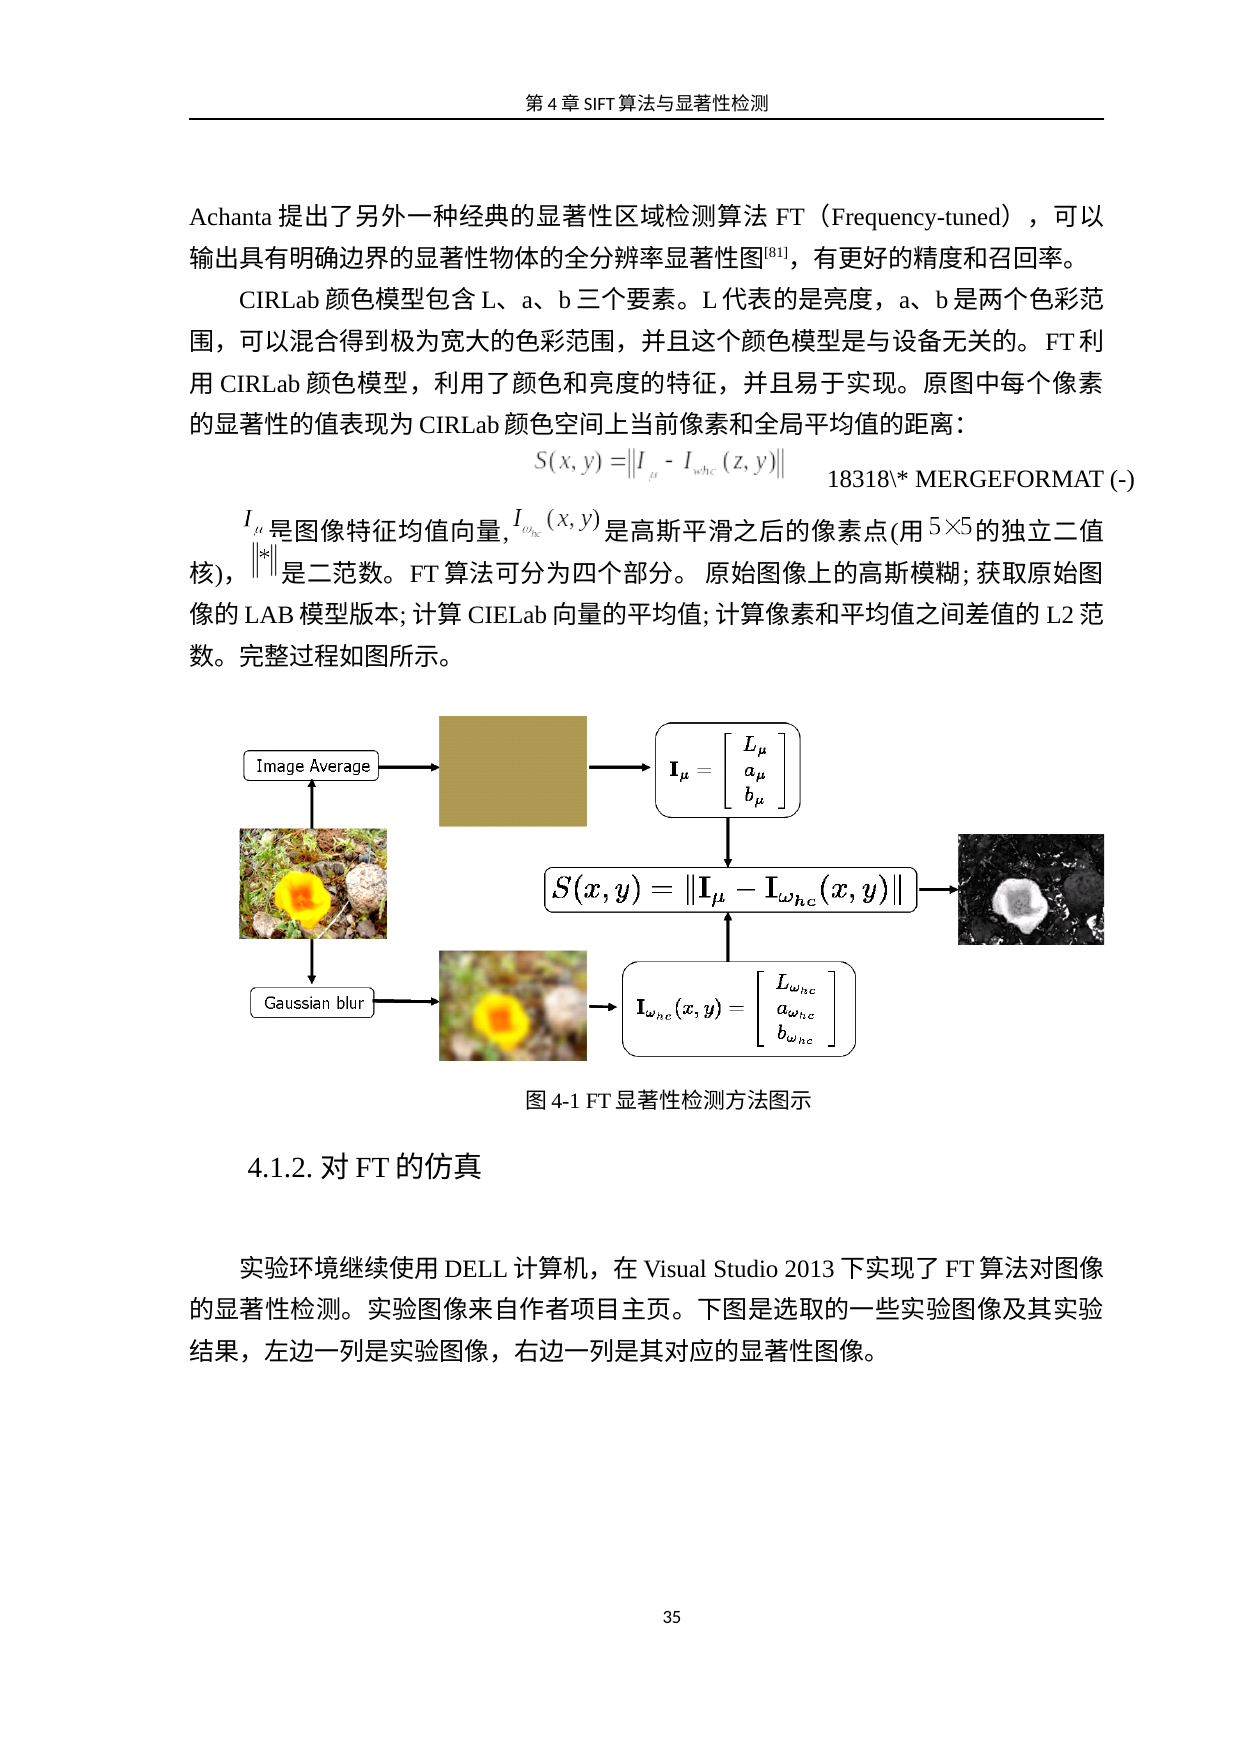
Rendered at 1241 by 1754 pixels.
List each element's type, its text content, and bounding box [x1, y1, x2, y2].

picture [239, 715, 1105, 1061]
subtitle 4.1.2. 对FT的仿真 [189, 1144, 1104, 1186]
text CIRLab颜色模型包含L、a、b三个要素。L代表的是亮度，a、b是两个色彩范围，可以混合得到极为宽大的色彩范围，并且这个颜色模型是与设备无关的。FT利用CIRLab颜色模型，利用了颜色和亮度的特征，并且易于实现。原图中每个像素的显著性的值表现为CIRLab颜色空间上当前像素和全局平均值的距离： [189, 276, 1104, 442]
text 实验环境继续使用DELL计算机，在Visual Studio 2013下实现了FT算法对图像的显著性检测。实验图像来自作者项目主页。下图是选取的一些实验图像及其实验结果，左边一列是实验图像，右边一列是其对应的显著性图像。 [189, 1244, 1104, 1369]
text 图4-1 FT显著性检测方法图示 [189, 1075, 1104, 1117]
text 是图像特征均值向量,是高斯平滑之后的像素点(用的独立二值核)，是二范数。FT算法可分为四个部分。 原始图像上的高斯模糊; 获取原始图像的LAB模型版本; 计算CIELab向量的平均值; 计算像素和平均值之间差值的L2范数。完整过程如图所示。 [189, 507, 1104, 674]
